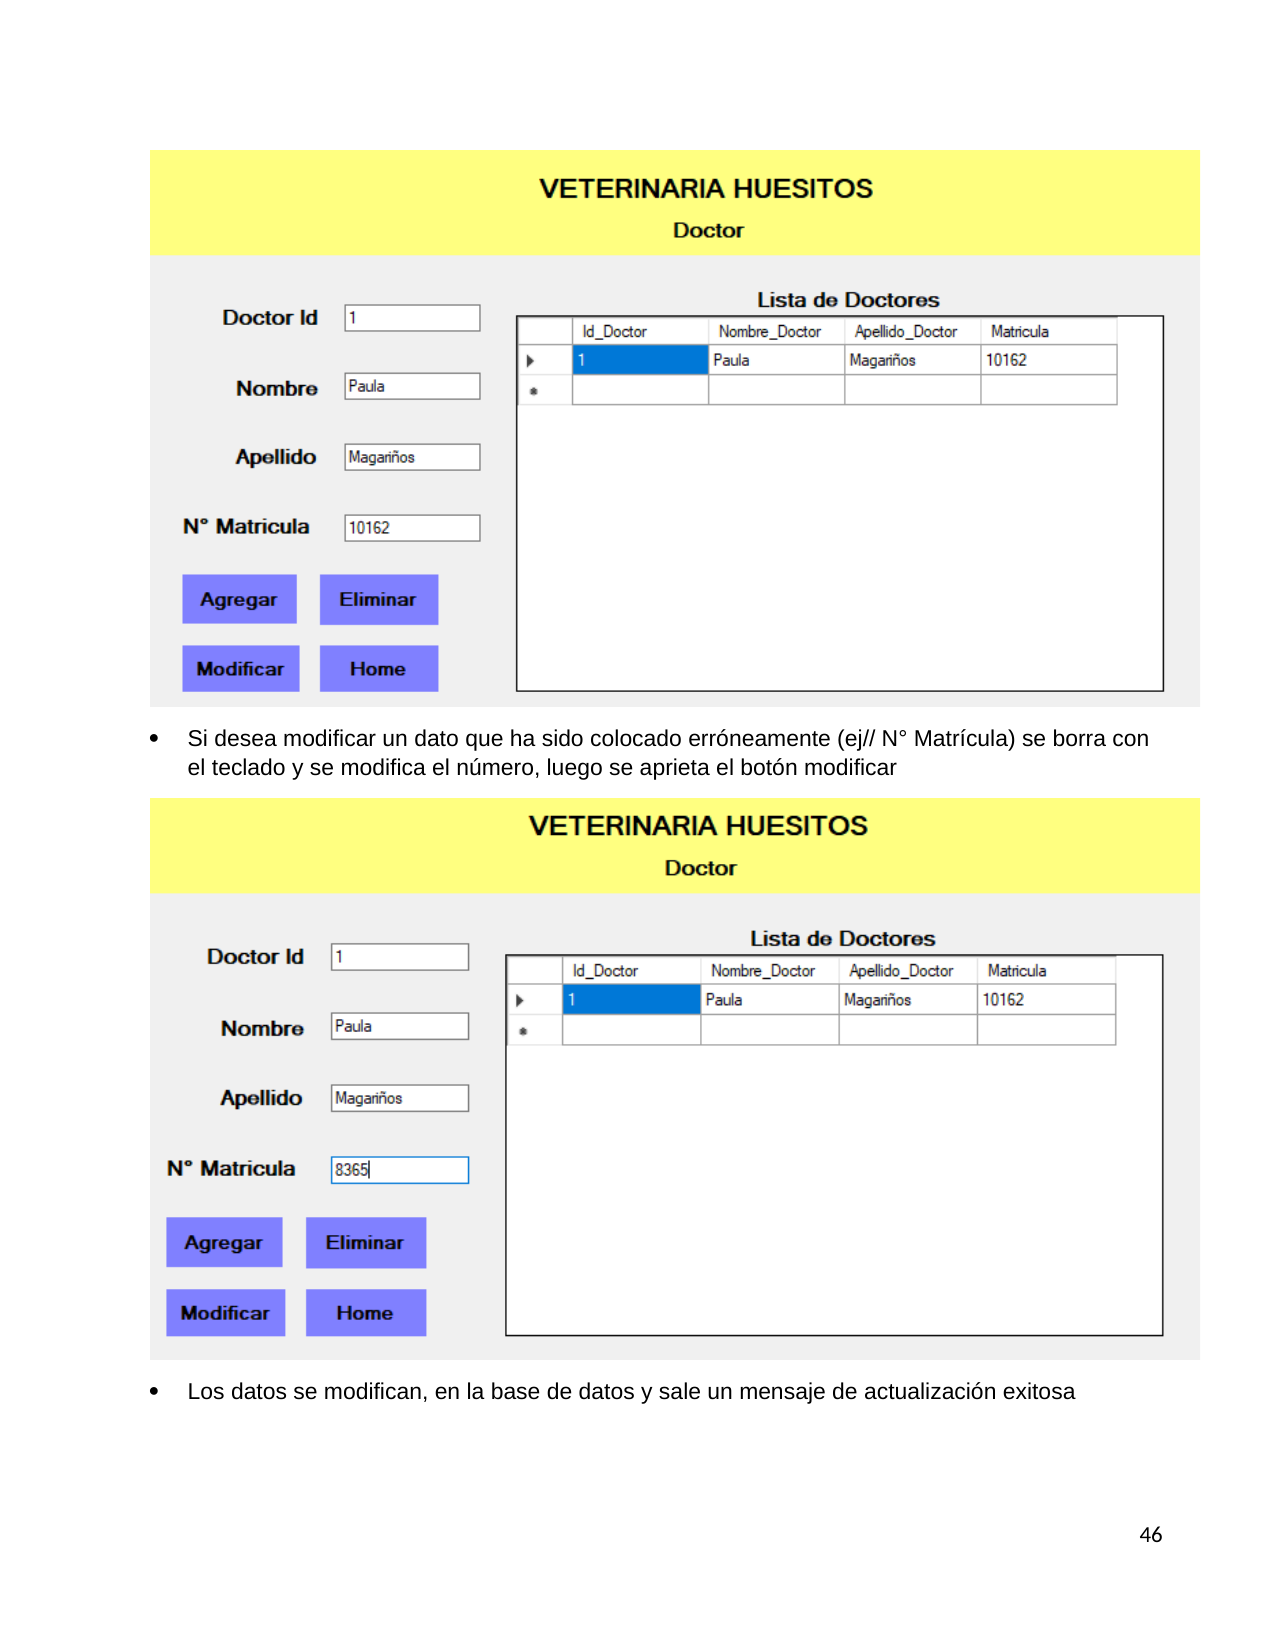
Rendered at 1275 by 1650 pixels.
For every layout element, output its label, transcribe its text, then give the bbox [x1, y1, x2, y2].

picture [150, 150, 1200, 707]
picture [150, 798, 1200, 1360]
list Los datos se modifican, en la base de datos y sale un mensaje de actualización exitosa [150, 1378, 1162, 1405]
list Si desea modificar un dato que ha sido colocado erróneamente (ej// N° Matrícula) se borra con el teclado y se modifica el número, luego se aprieta el botón modificar [150, 725, 1162, 780]
